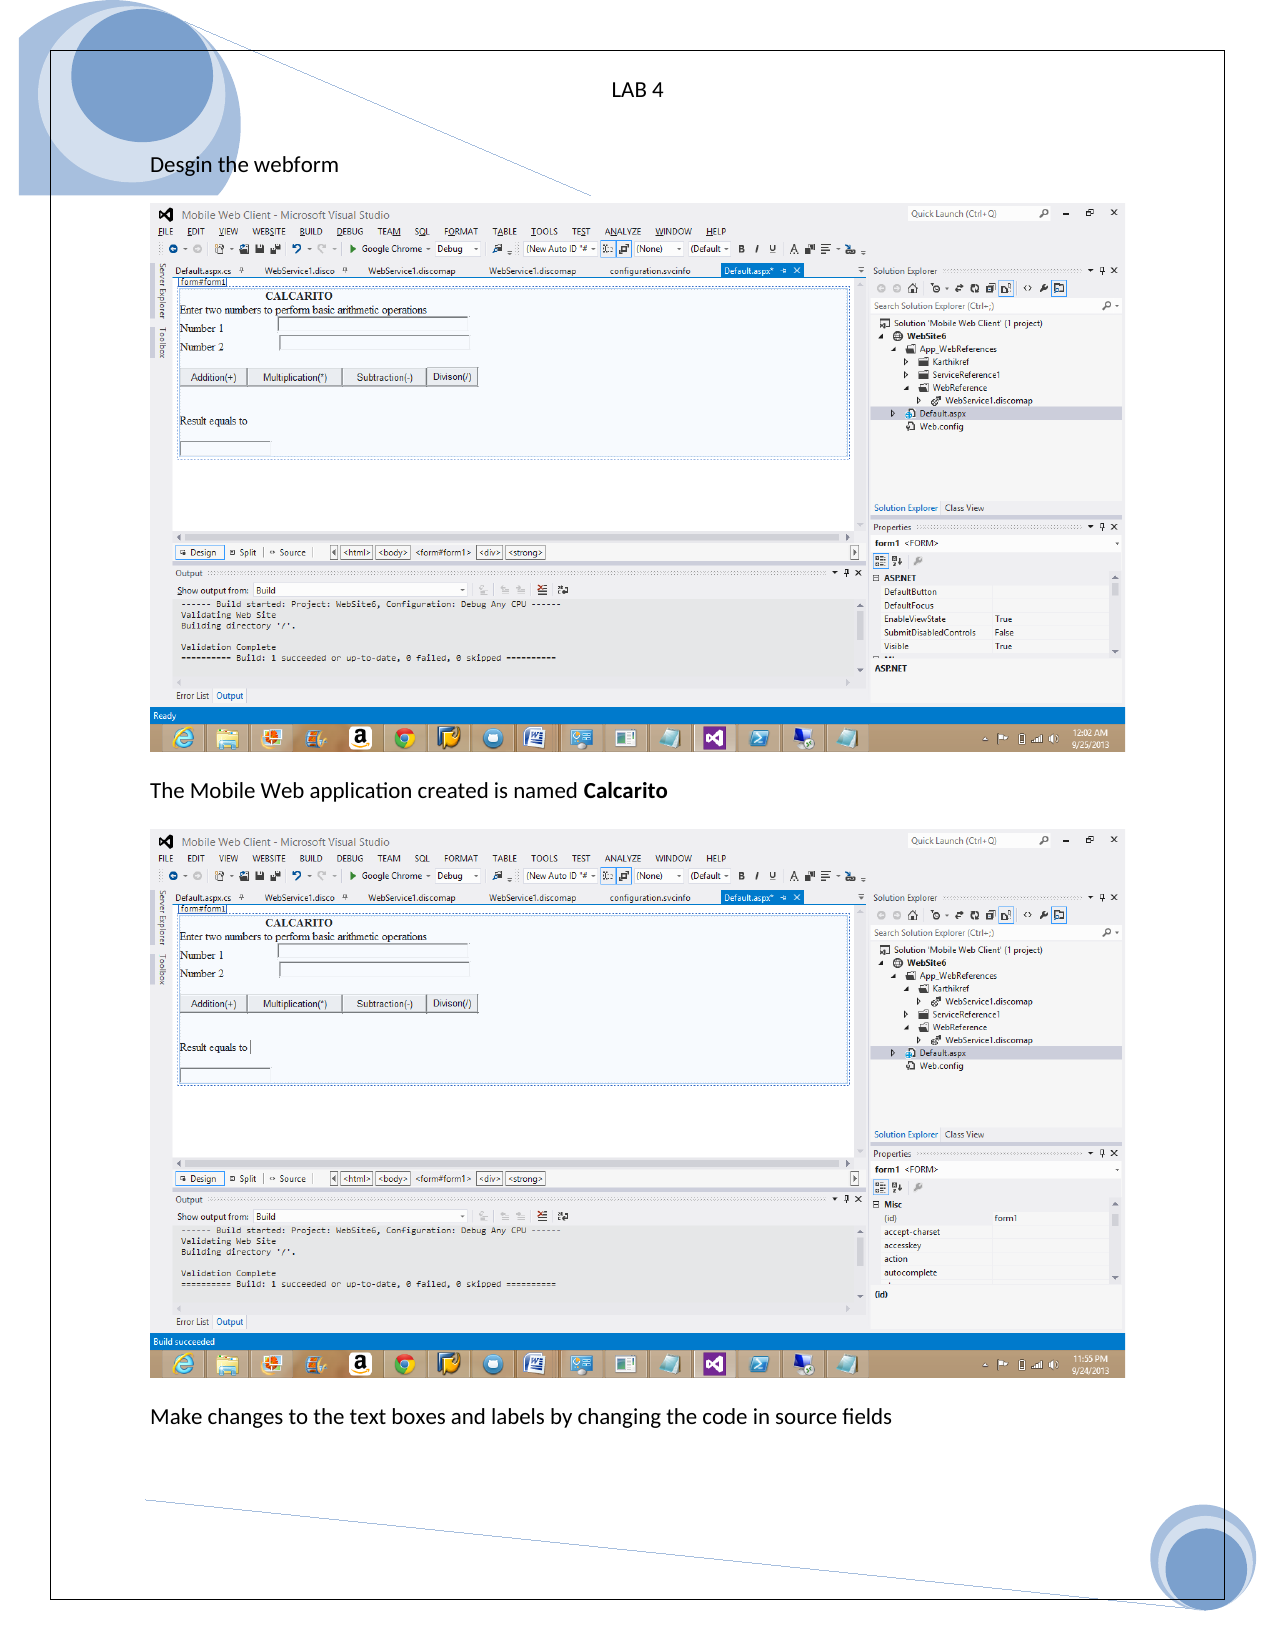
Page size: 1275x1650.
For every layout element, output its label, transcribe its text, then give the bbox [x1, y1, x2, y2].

text Make changes to the text boxes and labels by changing the code in source fields [150, 1402, 1125, 1430]
picture [150, 829, 1125, 1378]
picture [150, 203, 1125, 752]
text Desgin the webform [150, 150, 1125, 178]
text The Mobile Web application created is named Calcarito [150, 776, 1125, 804]
